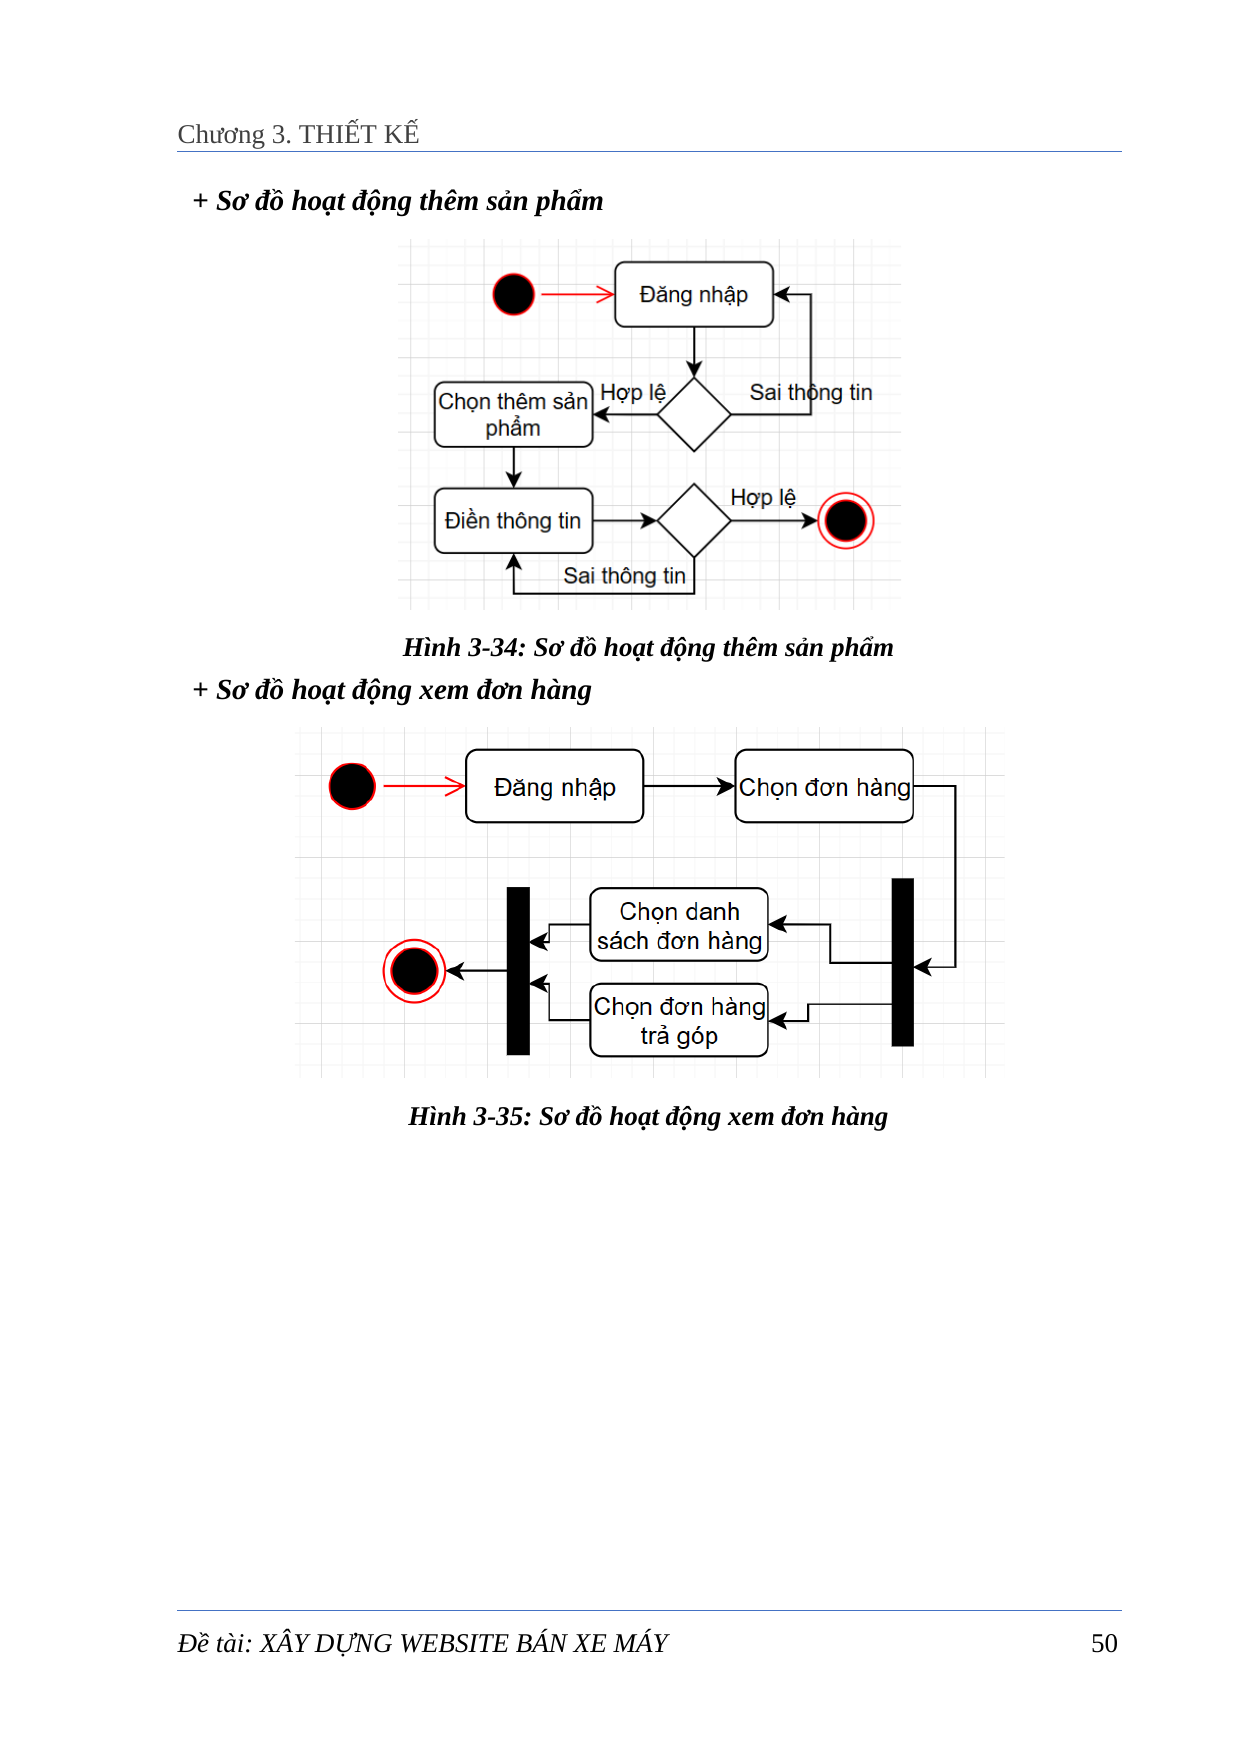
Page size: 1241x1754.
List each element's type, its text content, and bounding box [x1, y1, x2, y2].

picture [294, 727, 1005, 1078]
text + Sơ đồ hoạt động thêm sản phẩm [177, 183, 1122, 217]
text + Sơ đồ hoạt động xem đơn hàng [177, 672, 1122, 705]
text Hình 3-35: Sơ đồ hoạt động xem đơn hàng [177, 1100, 1122, 1131]
picture [398, 239, 902, 610]
text Hình 3-34: Sơ đồ hoạt động thêm sản phẩm [177, 631, 1122, 662]
